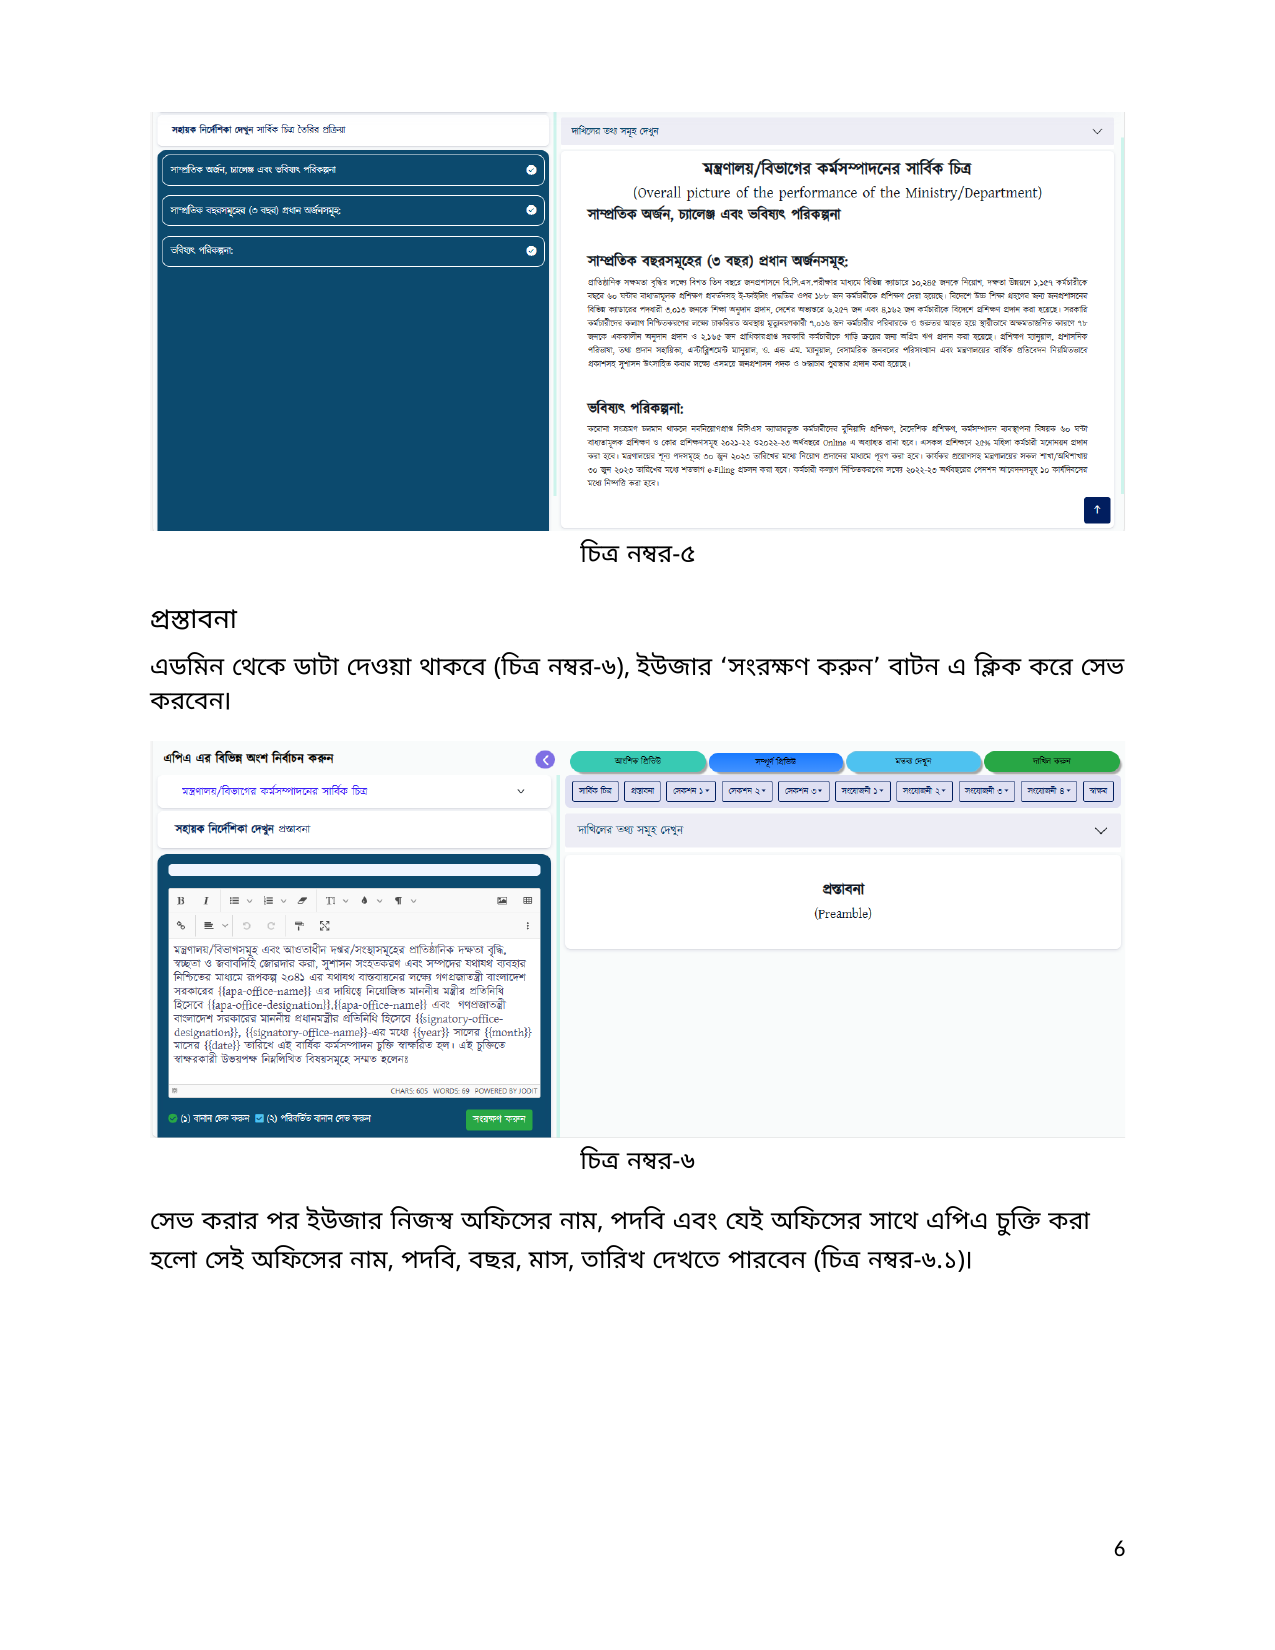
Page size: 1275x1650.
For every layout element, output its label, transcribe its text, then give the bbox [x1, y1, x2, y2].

text এডমিন থেকে ডাটা দেওয়া থাকবে (চিত্র নম্বর-৬), ইউজার ‘সংরক্ষণ করুন’ বাটন এ ক্লিক করে সেভ করবেন। [150, 648, 1125, 716]
text চিত্র নম্বর-৫ [150, 535, 1125, 569]
subtitle প্রস্তাবনা [150, 603, 1125, 635]
picture [150, 741, 1125, 1138]
text চিত্র নম্বর-৬ [150, 1138, 1125, 1177]
picture [150, 112, 1125, 531]
text সেভ করার পর ইউজার নিজস্ব অফিসের নাম, পদবি এবং যেই অফিসের সাথে এপিএ চুক্তি করা হলো সেই অফিসের নাম, পদবি, বছর, মাস, তারিখ দেখতে পারবেন (চিত্র নম্বর-৬.১)। [150, 1203, 1125, 1276]
